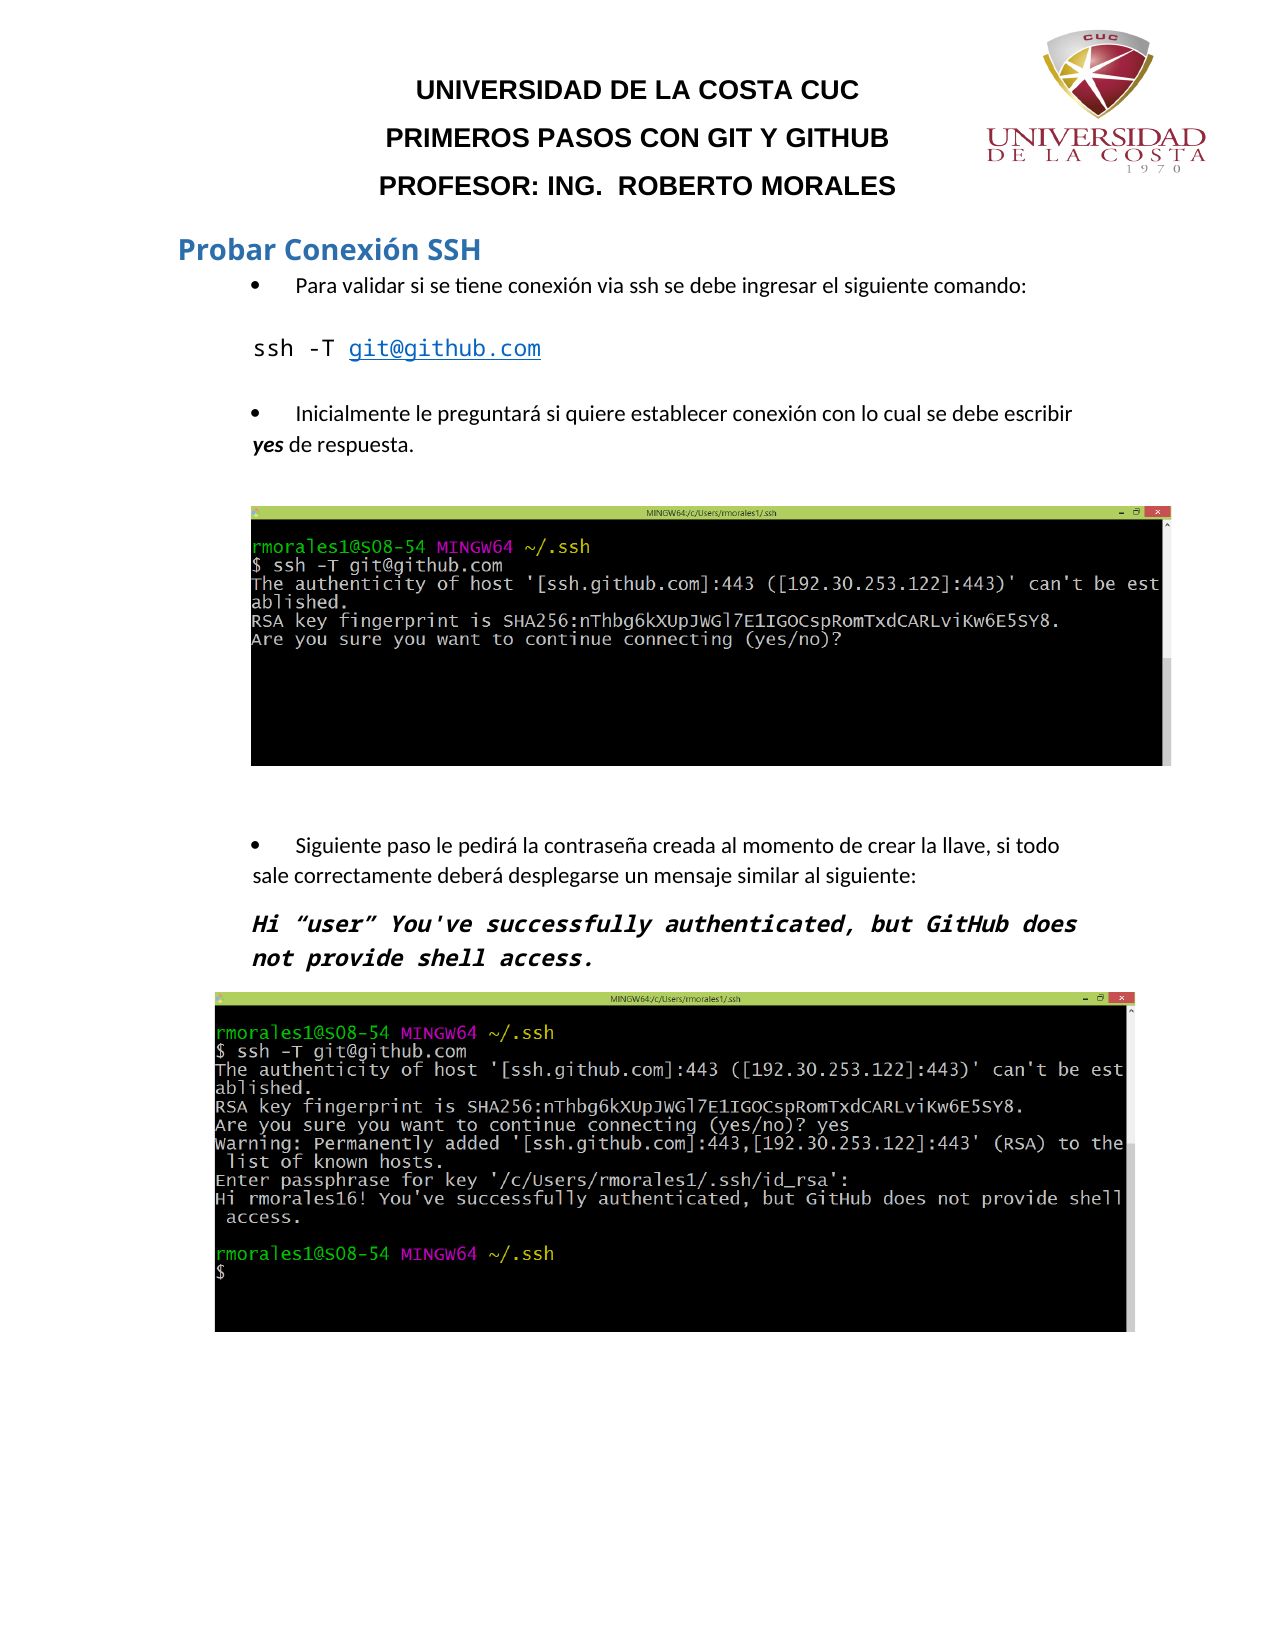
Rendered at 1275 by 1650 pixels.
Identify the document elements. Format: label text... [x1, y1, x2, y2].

subtitle Probar Conexión SSH [177, 229, 1098, 268]
list Siguiente paso le pedirá la contraseña creada al momento de crear la llave, si todo sale correctamente deberá desplegarse un mensaje similar al siguiente: [251, 831, 1098, 889]
list Para validar si se tiene conexión via ssh se debe ingresar el siguiente comando: [251, 272, 1098, 300]
picture [251, 506, 1172, 766]
picture [214, 992, 1136, 1332]
text Hi “user” You've successfully authenticated, but GitHub does not provide shell access. [251, 908, 1098, 973]
picture [983, 16, 1209, 185]
list Inicialmente le preguntará si quiere establecer conexión con lo cual se debe escribir yes de respuesta. [251, 399, 1098, 458]
list ssh -T git@github.com [252, 332, 1098, 363]
